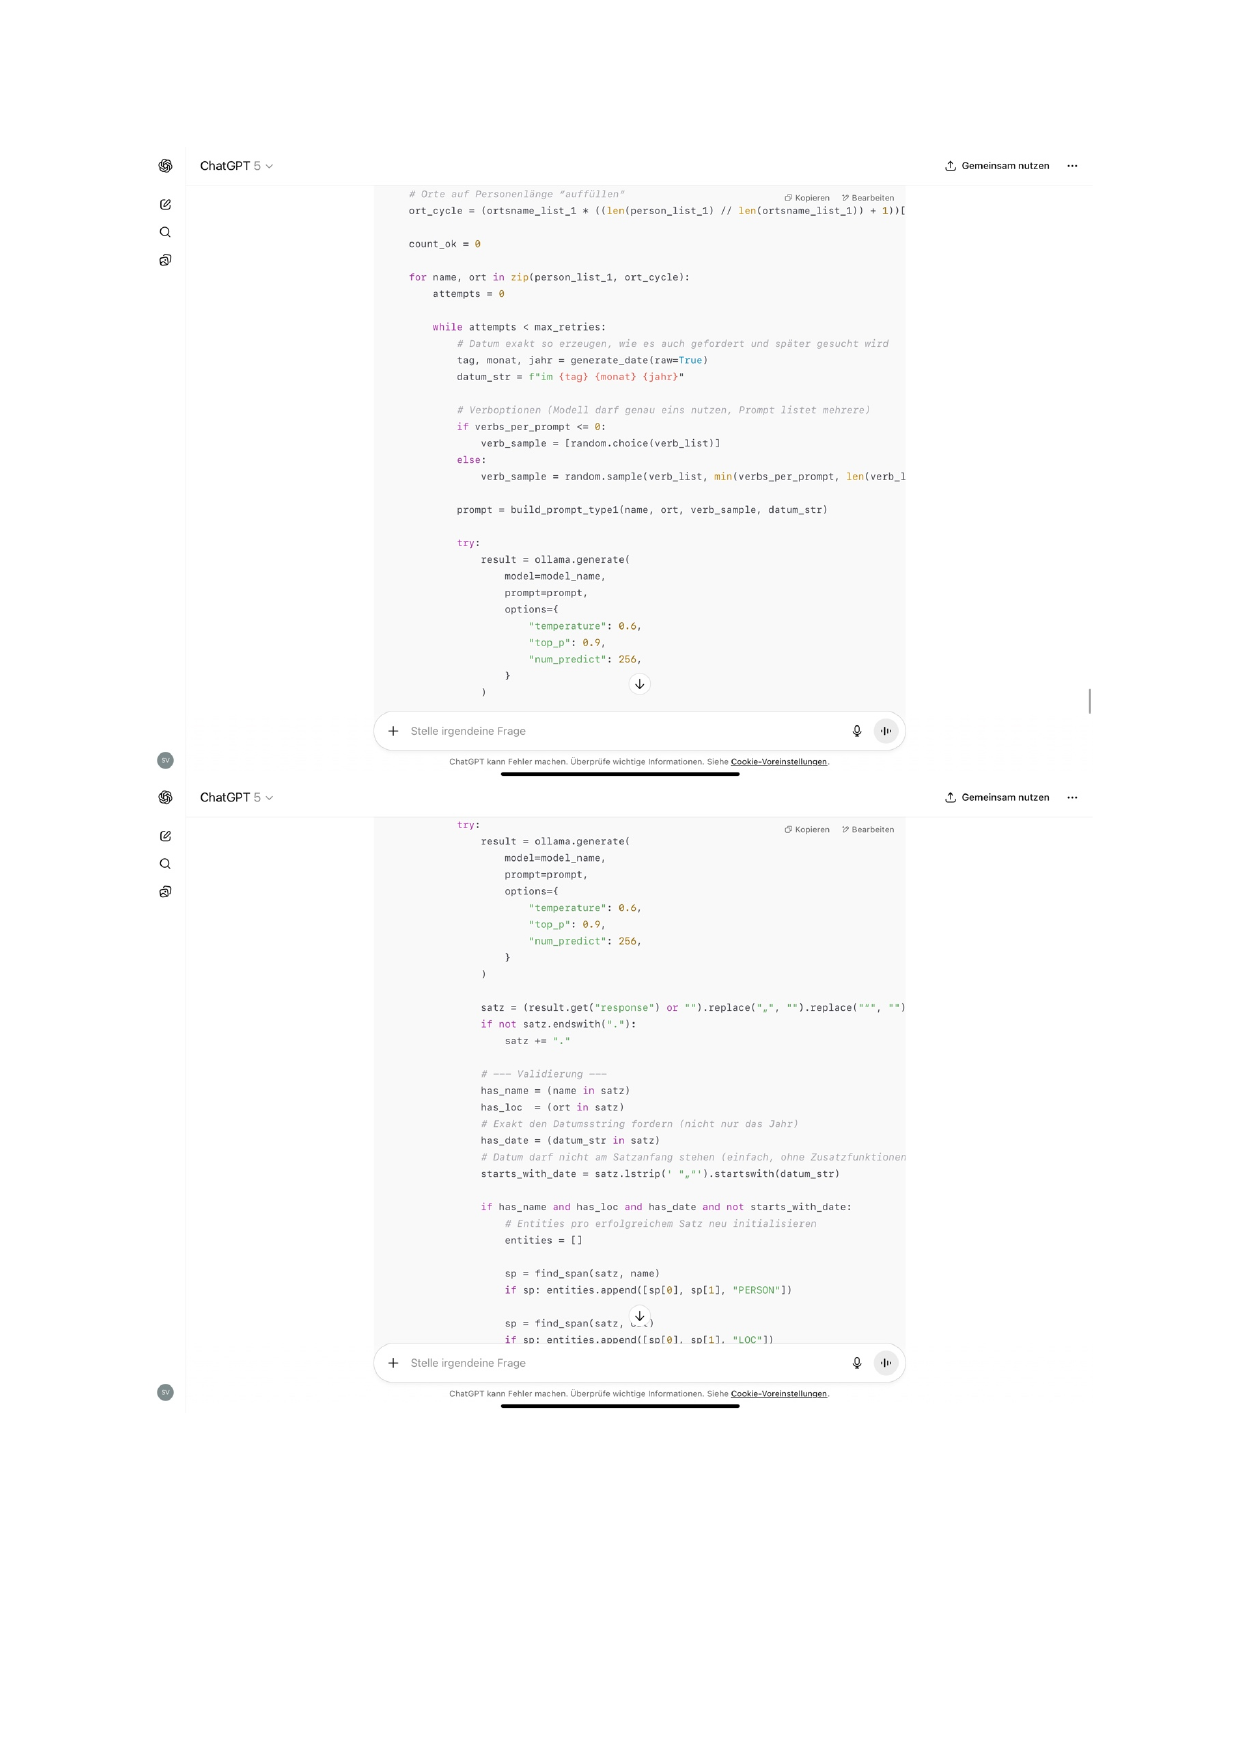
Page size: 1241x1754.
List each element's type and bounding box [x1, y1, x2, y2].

picture [147, 147, 1093, 1413]
